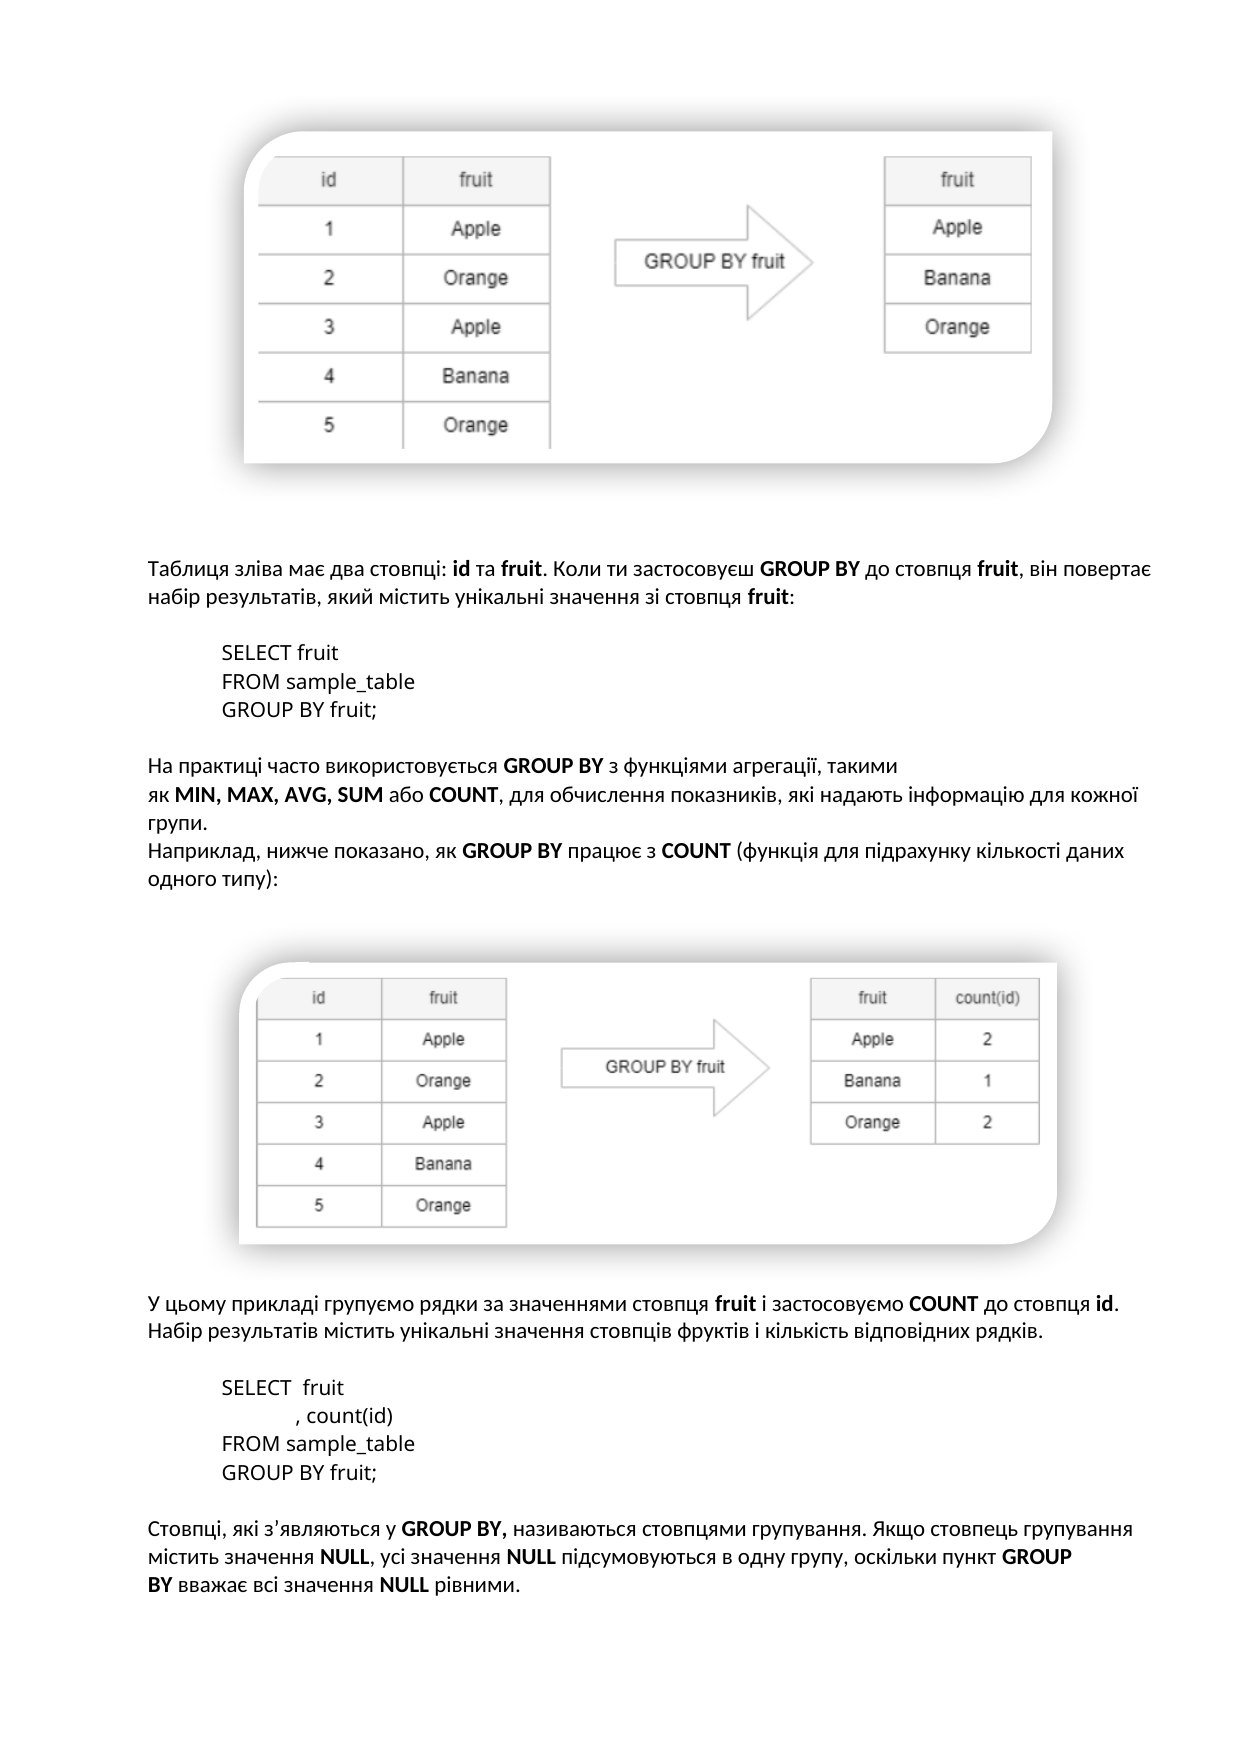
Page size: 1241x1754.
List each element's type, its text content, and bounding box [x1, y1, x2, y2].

text У цьому прикладі групуємо рядки за значеннями стовпця fruit і застосовуємо COUNT до стовпця id. Набір результатів містить унікальні значення стовпців фруктів і кількість відповідних рядків. [148, 1289, 1152, 1345]
text Наприклад, нижче показано, як GROUP BY працює з COUNT (функція для підрахунку кількості даних одного типу): [148, 836, 1152, 892]
text , count(id) [221, 1401, 1152, 1429]
text SELECT fruit [148, 638, 1152, 667]
picture [259, 146, 1037, 448]
text GROUP BY fruit; [148, 695, 1152, 724]
text FROM sample_table [148, 667, 1152, 695]
text На практиці часто використовується GROUP BY з функціями агрегації, такими як MIN, MAX, AVG, SUM або COUNT, для обчислення показників, які надають інформацію для кожної групи. [148, 752, 1152, 836]
text Стовпці, які з’являються у GROUP BY, називаються стовпцями групування. Якщо стовпець групування містить значення NULL, усі значення NULL підсумовуються в одну групу, оскільки пункт GROUP BY вважає всі значення NULL рівними. [148, 1514, 1152, 1598]
text FROM sample_table [221, 1429, 1152, 1458]
picture [254, 978, 1042, 1229]
text GROUP BY fruit; [221, 1458, 1152, 1486]
text Таблиця зліва має два стовпці: id та fruit. Коли ти застосовуєш GROUP BY до стовпця fruit, він повертає набір результатів, який містить унікальні значення зі стовпця fruit: [148, 554, 1152, 610]
text SELECT fruit [221, 1373, 1152, 1401]
